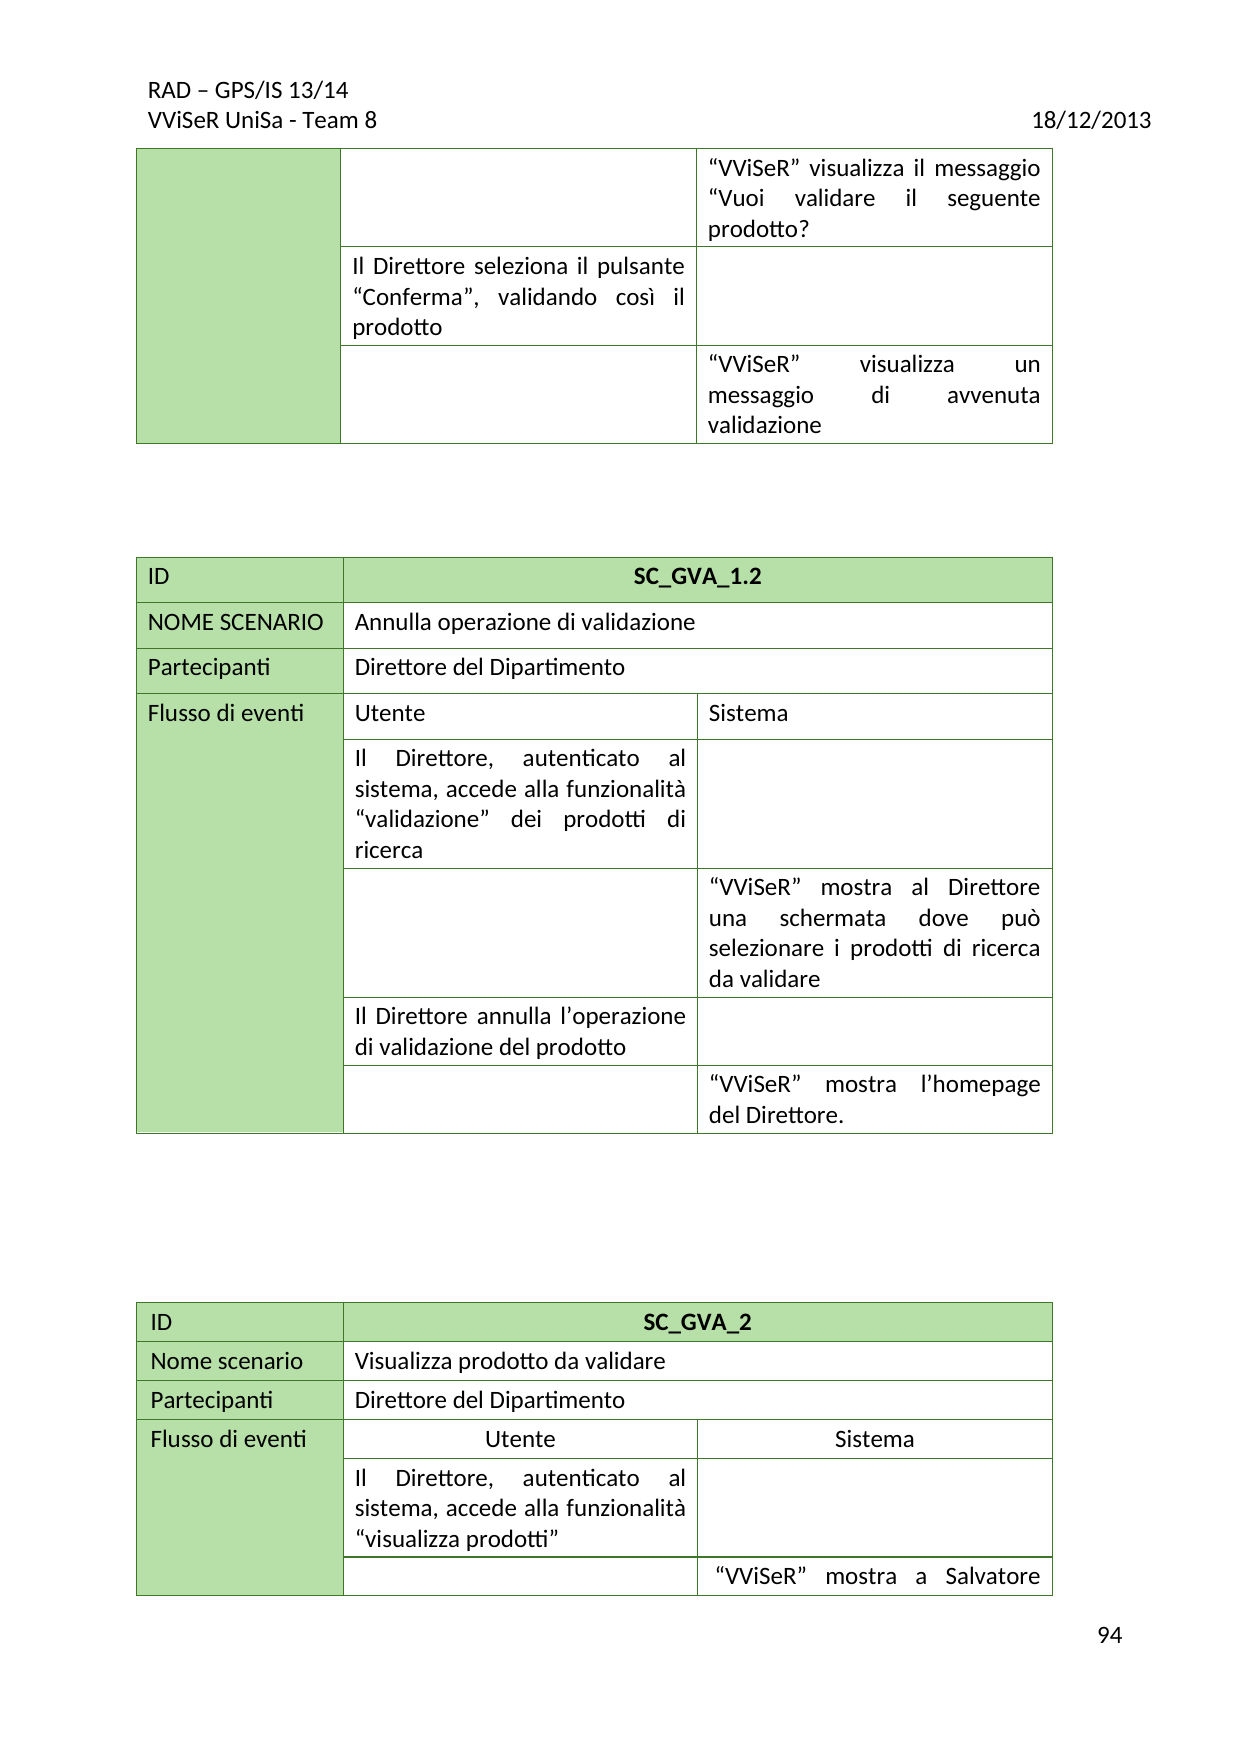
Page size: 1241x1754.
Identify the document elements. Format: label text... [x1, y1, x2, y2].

table_cell Il Direttore, autenticato al sistema, accede alla funzionalità “visualizza prodotti” [344, 1459, 697, 1556]
table_cell Il Direttore annulla l’operazione di validazione del prodotto [344, 998, 697, 1064]
table_header ID [137, 1303, 343, 1341]
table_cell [698, 1558, 1052, 1595]
table_header SC_GVA_1.2 [344, 558, 1052, 602]
table_cell [698, 740, 1052, 868]
table_cell Utente [344, 694, 697, 739]
table_cell “VViSeR” mostra al Direttore una schermata dove può selezionare i prodotti di ricerca da validare [698, 869, 1052, 997]
table_cell Sistema [698, 1420, 1052, 1458]
table_cell Partecipanti [137, 649, 343, 693]
table_cell [697, 247, 1052, 344]
table_header ID [137, 558, 343, 602]
table_cell [344, 1558, 697, 1595]
table_cell “VViSeR” visualizza il messaggio “Vuoi validare il seguente prodotto? [697, 149, 1052, 246]
table_cell [341, 149, 696, 246]
table_cell “VViSeR” visualizza un messaggio di avvenuta validazione [697, 346, 1052, 443]
table_cell Flusso di eventi [137, 1420, 343, 1595]
table_cell [341, 346, 696, 443]
table_cell Sistema [698, 694, 1052, 739]
table_cell Partecipanti [137, 1381, 343, 1419]
table_cell Il Direttore seleziona il pulsante “Conferma”, validando così il prodotto [341, 247, 696, 344]
table_cell “VViSeR” mostra l’homepage del Direttore. [698, 1066, 1052, 1132]
table_cell Flusso di eventi [137, 694, 343, 1132]
table_cell [344, 869, 697, 997]
table_cell Direttore del Dipartimento [344, 1381, 1052, 1419]
table_cell Visualizza prodotto da validare [344, 1342, 1052, 1380]
table_header SC_GVA_2 [344, 1303, 1052, 1341]
table_cell [698, 1459, 1052, 1556]
table_cell [344, 1066, 697, 1132]
table_cell NOME SCENARIO [137, 603, 343, 648]
table_cell Nome scenario [137, 1342, 343, 1380]
table_cell [698, 998, 1052, 1064]
table_cell Annulla operazione di validazione [344, 603, 1052, 648]
table_cell Utente [344, 1420, 697, 1458]
table_cell Direttore del Dipartimento [344, 649, 1052, 693]
table_cell Il Direttore, autenticato al sistema, accede alla funzionalità “validazione” dei prodotti di ricerca [344, 740, 697, 868]
